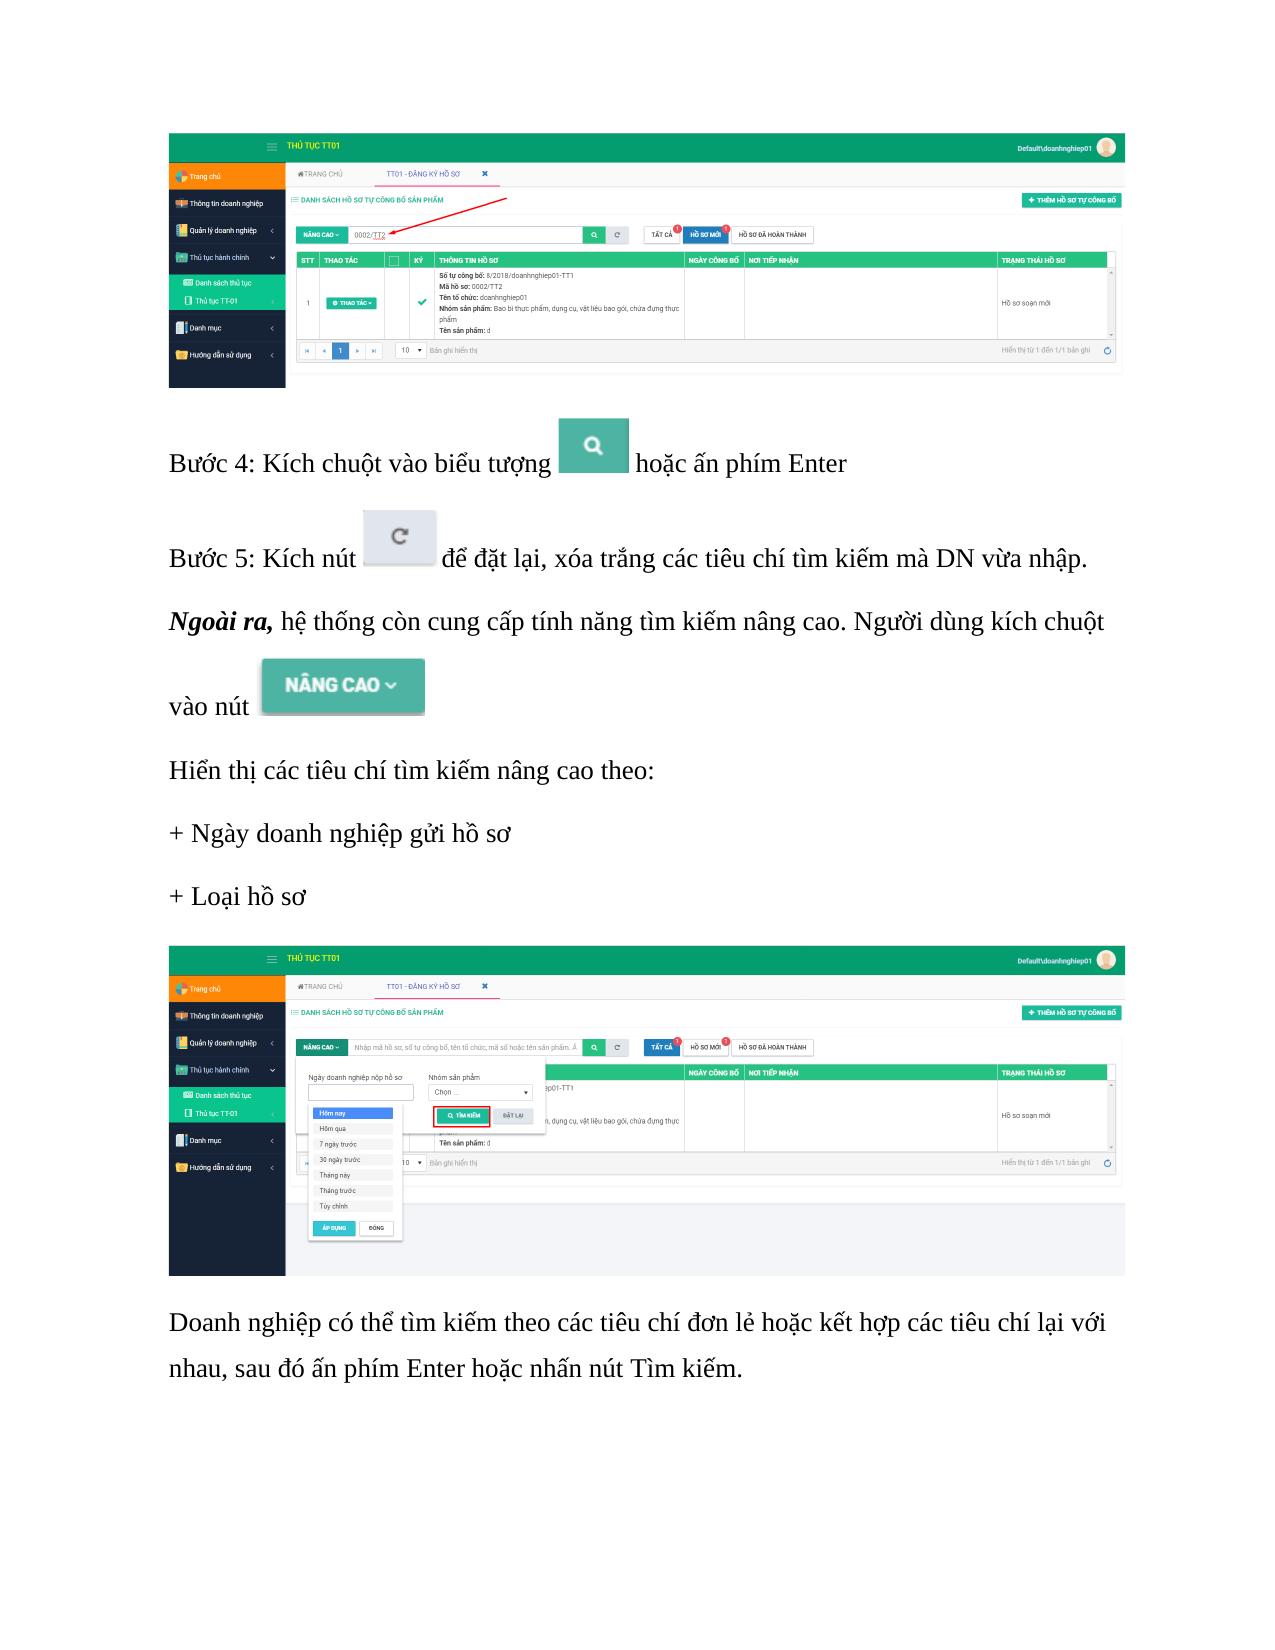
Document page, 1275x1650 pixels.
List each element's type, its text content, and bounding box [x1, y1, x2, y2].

text Ngoài ra, hệ thống còn cung cấp tính năng tìm kiếm nâng cao. Người dùng kích chuột vào nút [169, 605, 1125, 722]
picture [256, 651, 425, 716]
text Bước 4: Kích chuột vào biểu tượng hoặc ấn phím Enter [169, 418, 1125, 478]
text Bước 5: Kích nút để đặt lại, xóa trắng các tiêu chí tìm kiếm mà DN vừa nhập. [169, 511, 1125, 573]
text Hiển thị các tiêu chí tìm kiếm nâng cao theo: [169, 754, 1125, 785]
text + Loại hồ sơ [169, 880, 1125, 912]
picture [168, 943, 1125, 1276]
picture [168, 131, 1125, 388]
picture [558, 418, 629, 473]
text Doanh nghiệp có thể tìm kiếm theo các tiêu chí đơn lẻ hoặc kết hợp các tiêu chí lại với nhau, sau đó ấn phím Enter hoặc nhấn nút Tìm kiếm. [169, 1306, 1125, 1383]
text + Ngày doanh nghiệp gửi hồ sơ [169, 817, 1125, 848]
picture [363, 510, 442, 567]
